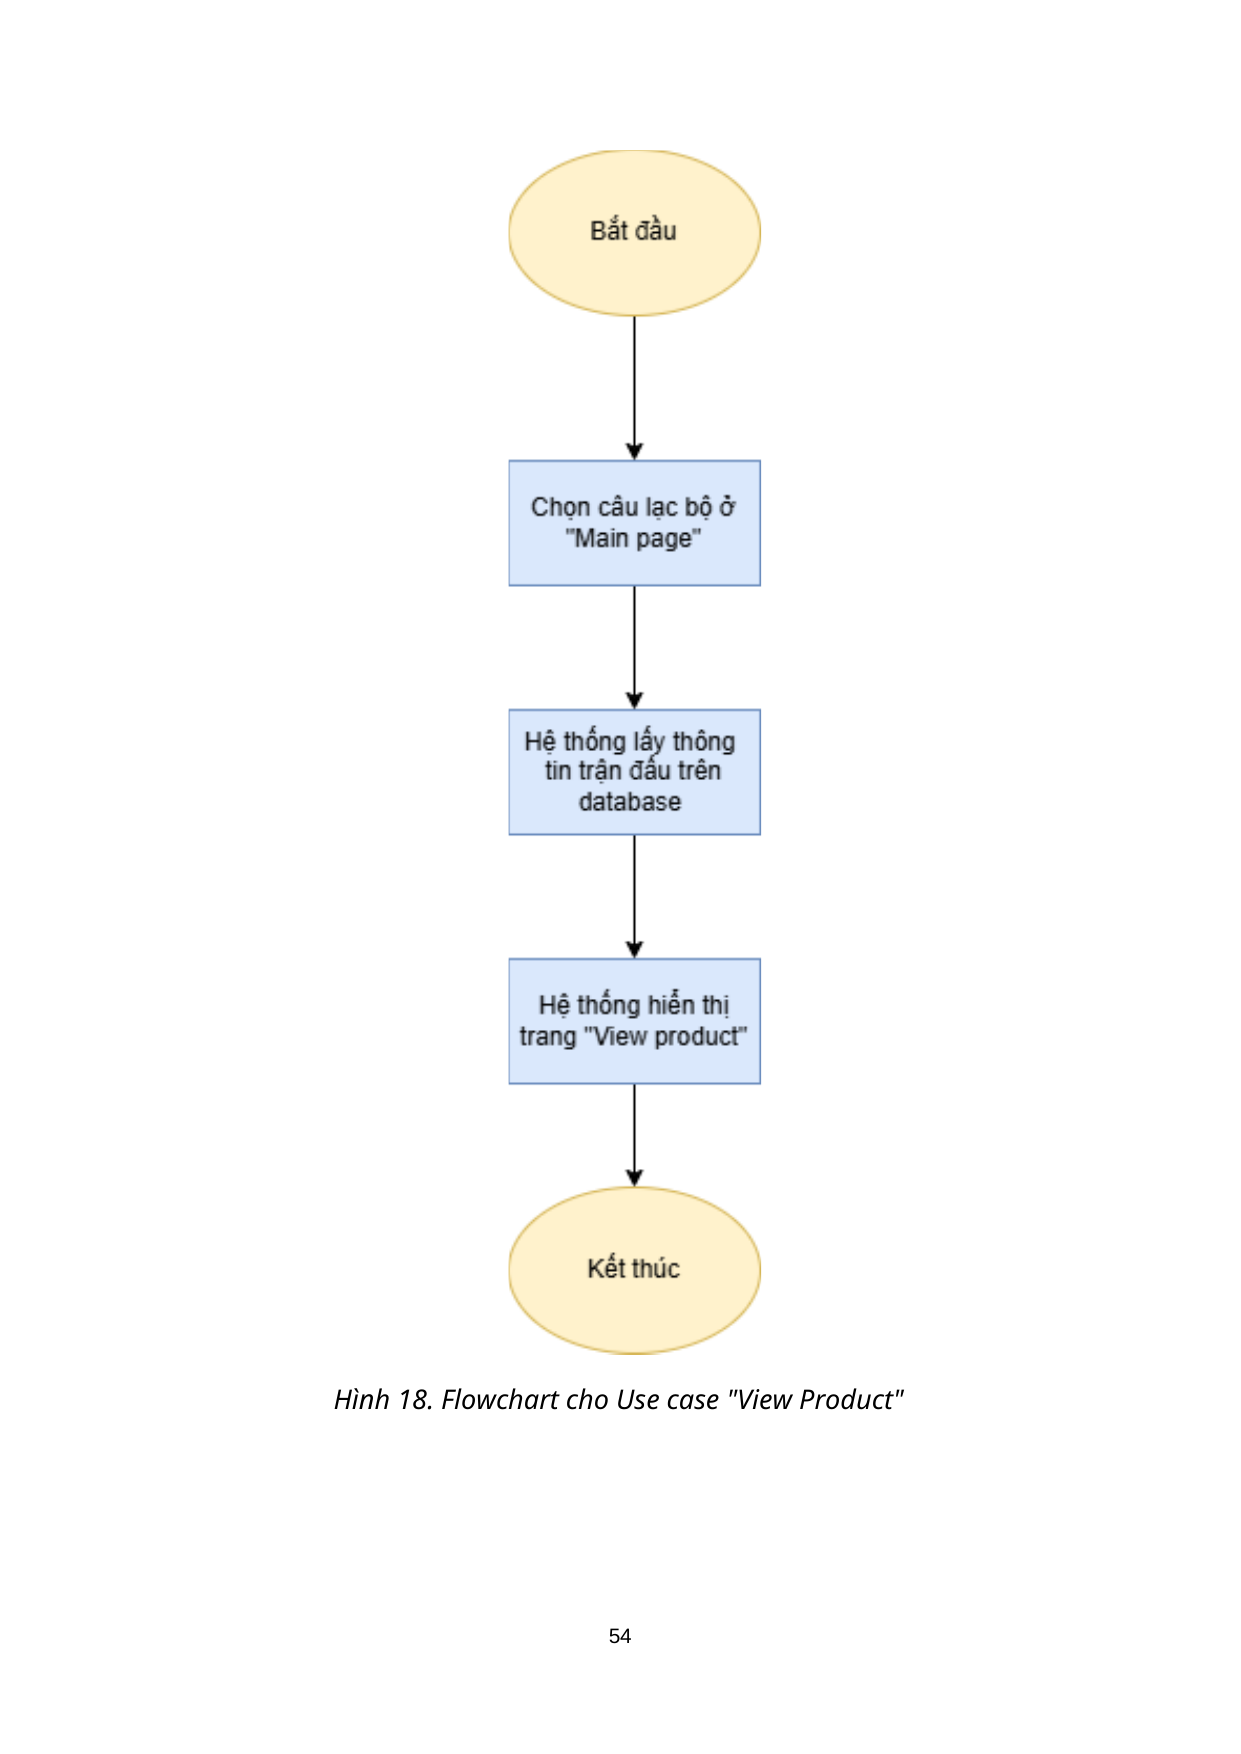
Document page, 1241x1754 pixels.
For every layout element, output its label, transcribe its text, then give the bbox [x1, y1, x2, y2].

picture [508, 150, 762, 1355]
text Hình 18. Flowchart cho Use case "View Product" [150, 1380, 1090, 1417]
